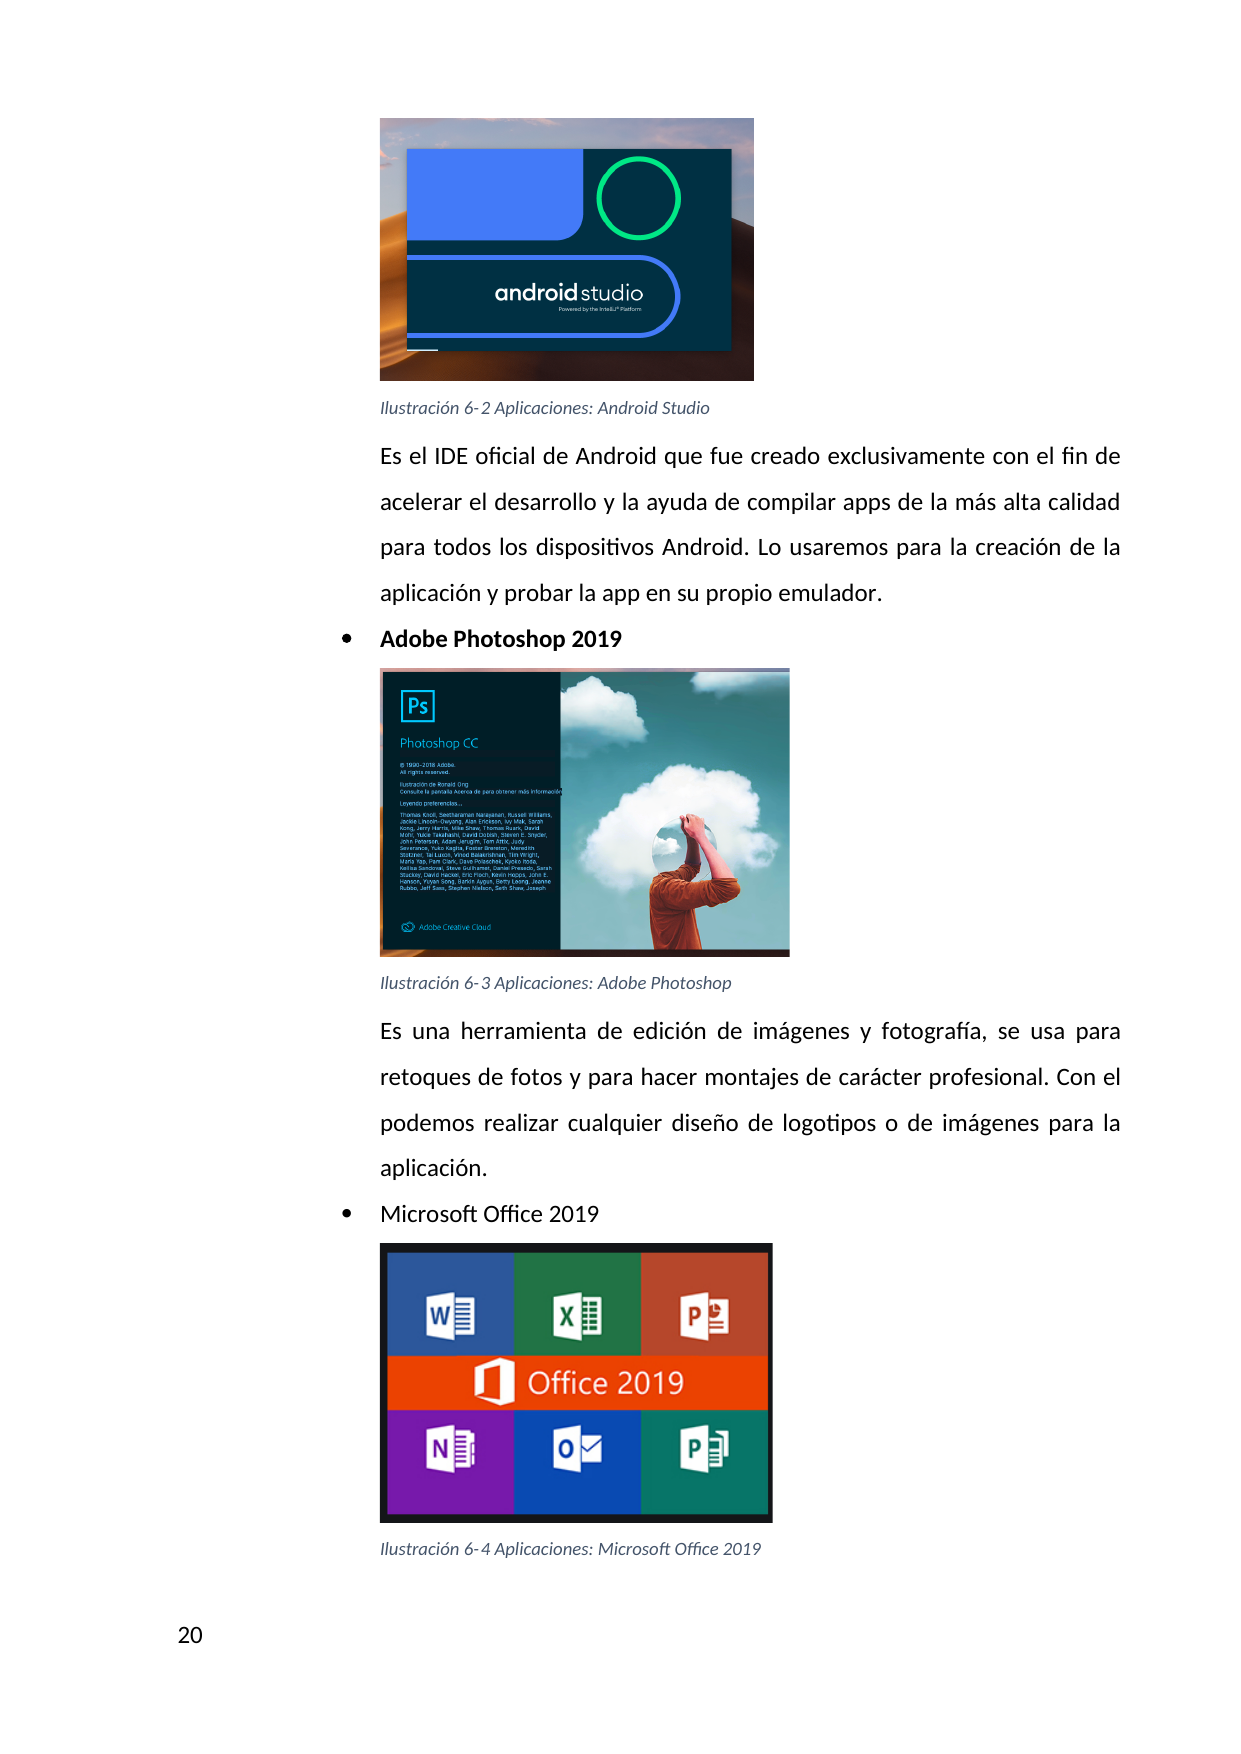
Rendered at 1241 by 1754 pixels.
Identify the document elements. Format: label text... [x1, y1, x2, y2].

picture [379, 118, 754, 381]
list Microsoft Office 2019 [342, 1198, 1122, 1229]
picture [379, 1243, 773, 1523]
list Es una herramienta de edición de imágenes y fotografía, se usa para retoques de fotos y para hacer montajes de carácter profesional. Con el podemos realizar cualquier diseño de logotipos o de imágenes para la aplicación. [380, 1015, 1122, 1183]
picture [379, 668, 790, 957]
text Ilustración 6-4 Aplicaciones: Microsoft Office 2019 [306, 1537, 1122, 1560]
list Adobe Photoshop 2019 [342, 623, 1122, 653]
list Es el IDE oficial de Android que fue creado exclusivamente con el fin de acelerar el desarrollo y la ayuda de compilar apps de la más alta calidad para todos los dispositivos Android. Lo usaremos para la creación de la aplicación y probar la app en su propio emulador. [380, 440, 1122, 608]
text Ilustración 6-2 Aplicaciones: Android Studio [306, 396, 1122, 419]
text Ilustración 6-3 Aplicaciones: Adobe Photoshop [306, 972, 1122, 994]
